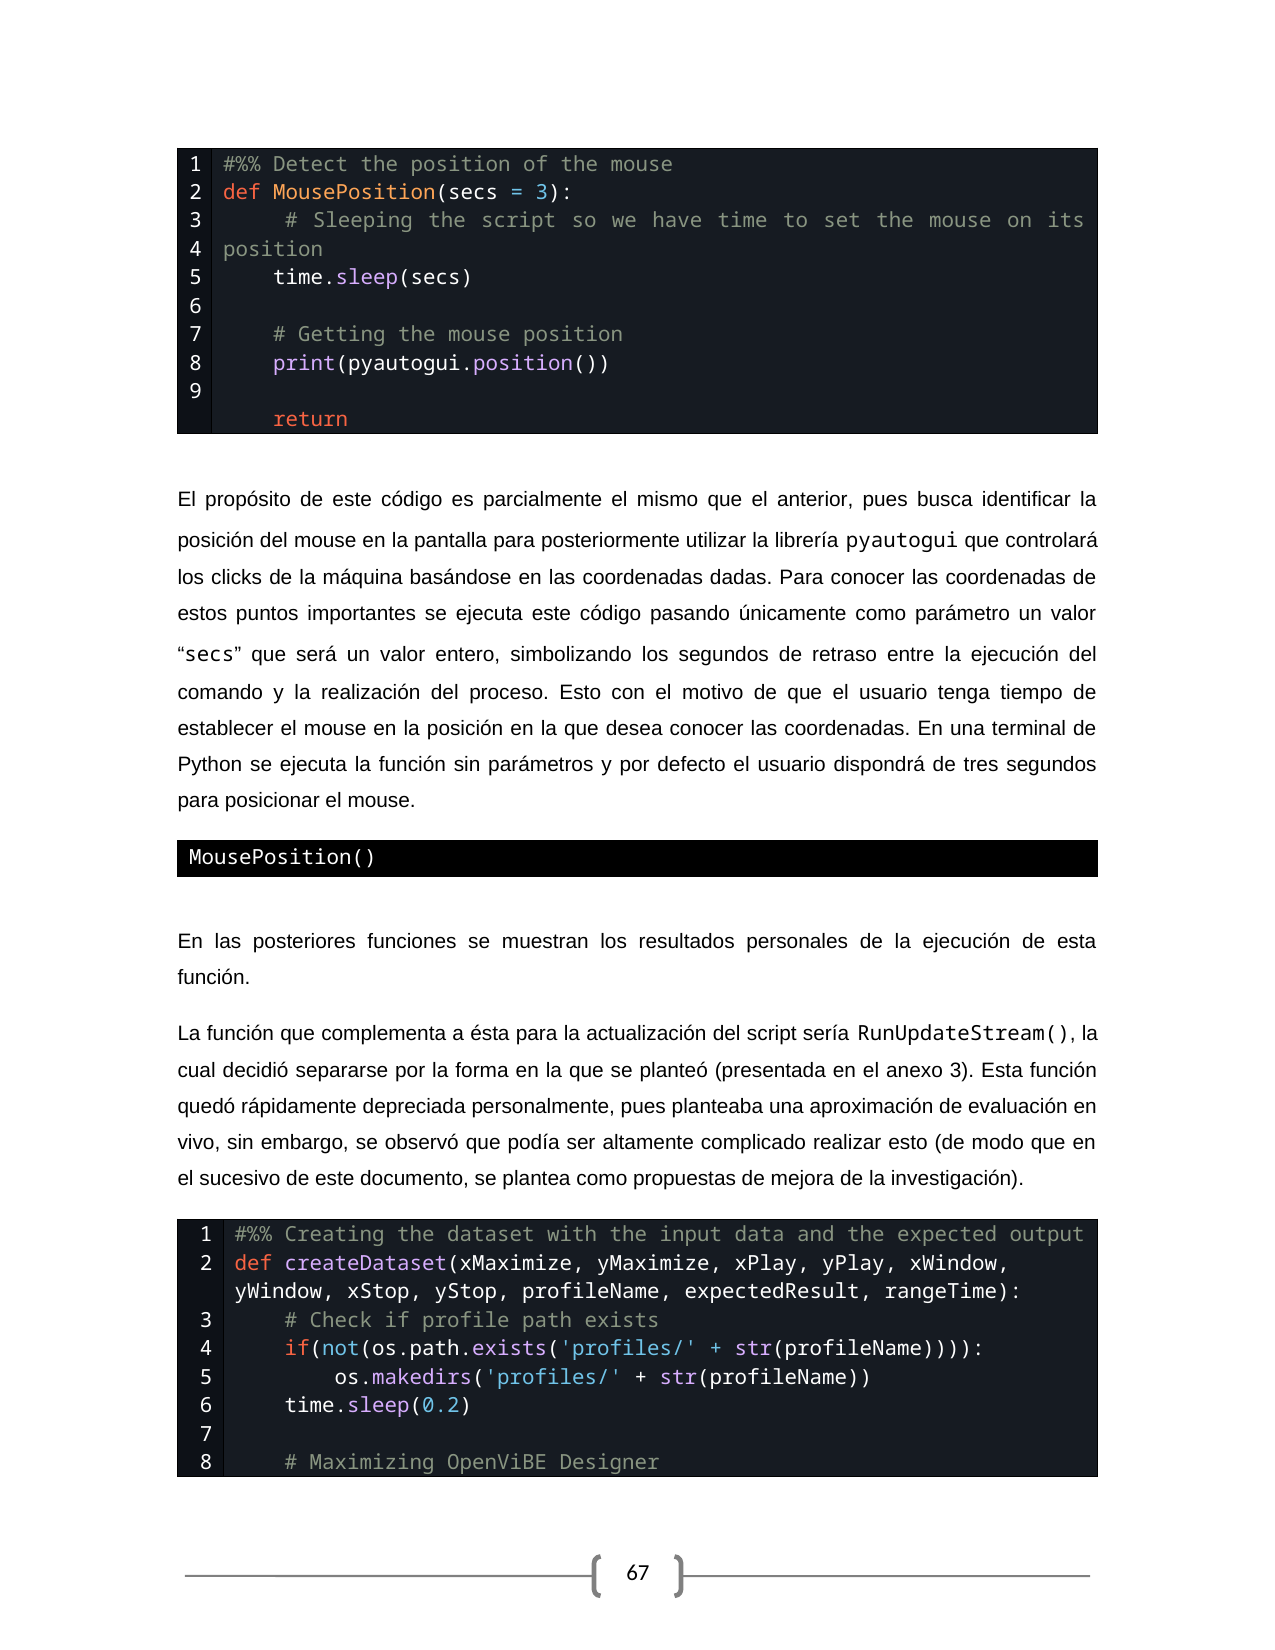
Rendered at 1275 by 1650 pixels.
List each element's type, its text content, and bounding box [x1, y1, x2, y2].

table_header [224, 1220, 1097, 1476]
text El propósito de este código es parcialmente el mismo que el anterior, pues busca identificar la posición del mouse en la pantalla para posteriormente utilizar la librería pyautogui que controlará los clicks de la máquina basándose en las coordenadas dadas. Para conocer las coordenadas de estos puntos importantes se ejecuta este código pasando únicamente como parámetro un valor “secs” que será un valor entero, simbolizando los segundos de retraso entre la ejecución del comando y la realización del proceso. Esto con el motivo de que el usuario tenga tiempo de establecer el mouse en la posición en la que desea conocer las coordenadas. En una terminal de Python se ejecuta la función sin parámetros y por defecto el usuario dispondrá de tres segundos para posicionar el mouse. [177, 487, 1098, 811]
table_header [178, 1220, 223, 1476]
text En las posteriores funciones se muestran los resultados personales de la ejecución de esta función. [177, 929, 1098, 989]
text La función que complementa a ésta para la actualización del script sería RunUpdateStream(), la cual decidió separarse por la forma en la que se planteó (presentada en el anexo 3). Esta función quedó rápidamente depreciada personalmente, pues planteaba una aproximación de evaluación en vivo, sin embargo, se observó que podía ser altamente complicado realizar esto (de modo que en el sucesivo de este documento, se plantea como propuestas de mejora de la investigación). [177, 1018, 1098, 1190]
table_header MousePosition() [178, 841, 1097, 876]
table_header 1 2 3 4 5 6 7 8 9 [178, 149, 211, 433]
table_header #%% Detect the position of the mouse def MousePosition(secs = 3): # Sleeping the script so we have time to set the mouse on its position time.sleep(secs) # Getting the mouse position print(pyautogui.position()) return [212, 149, 1097, 433]
